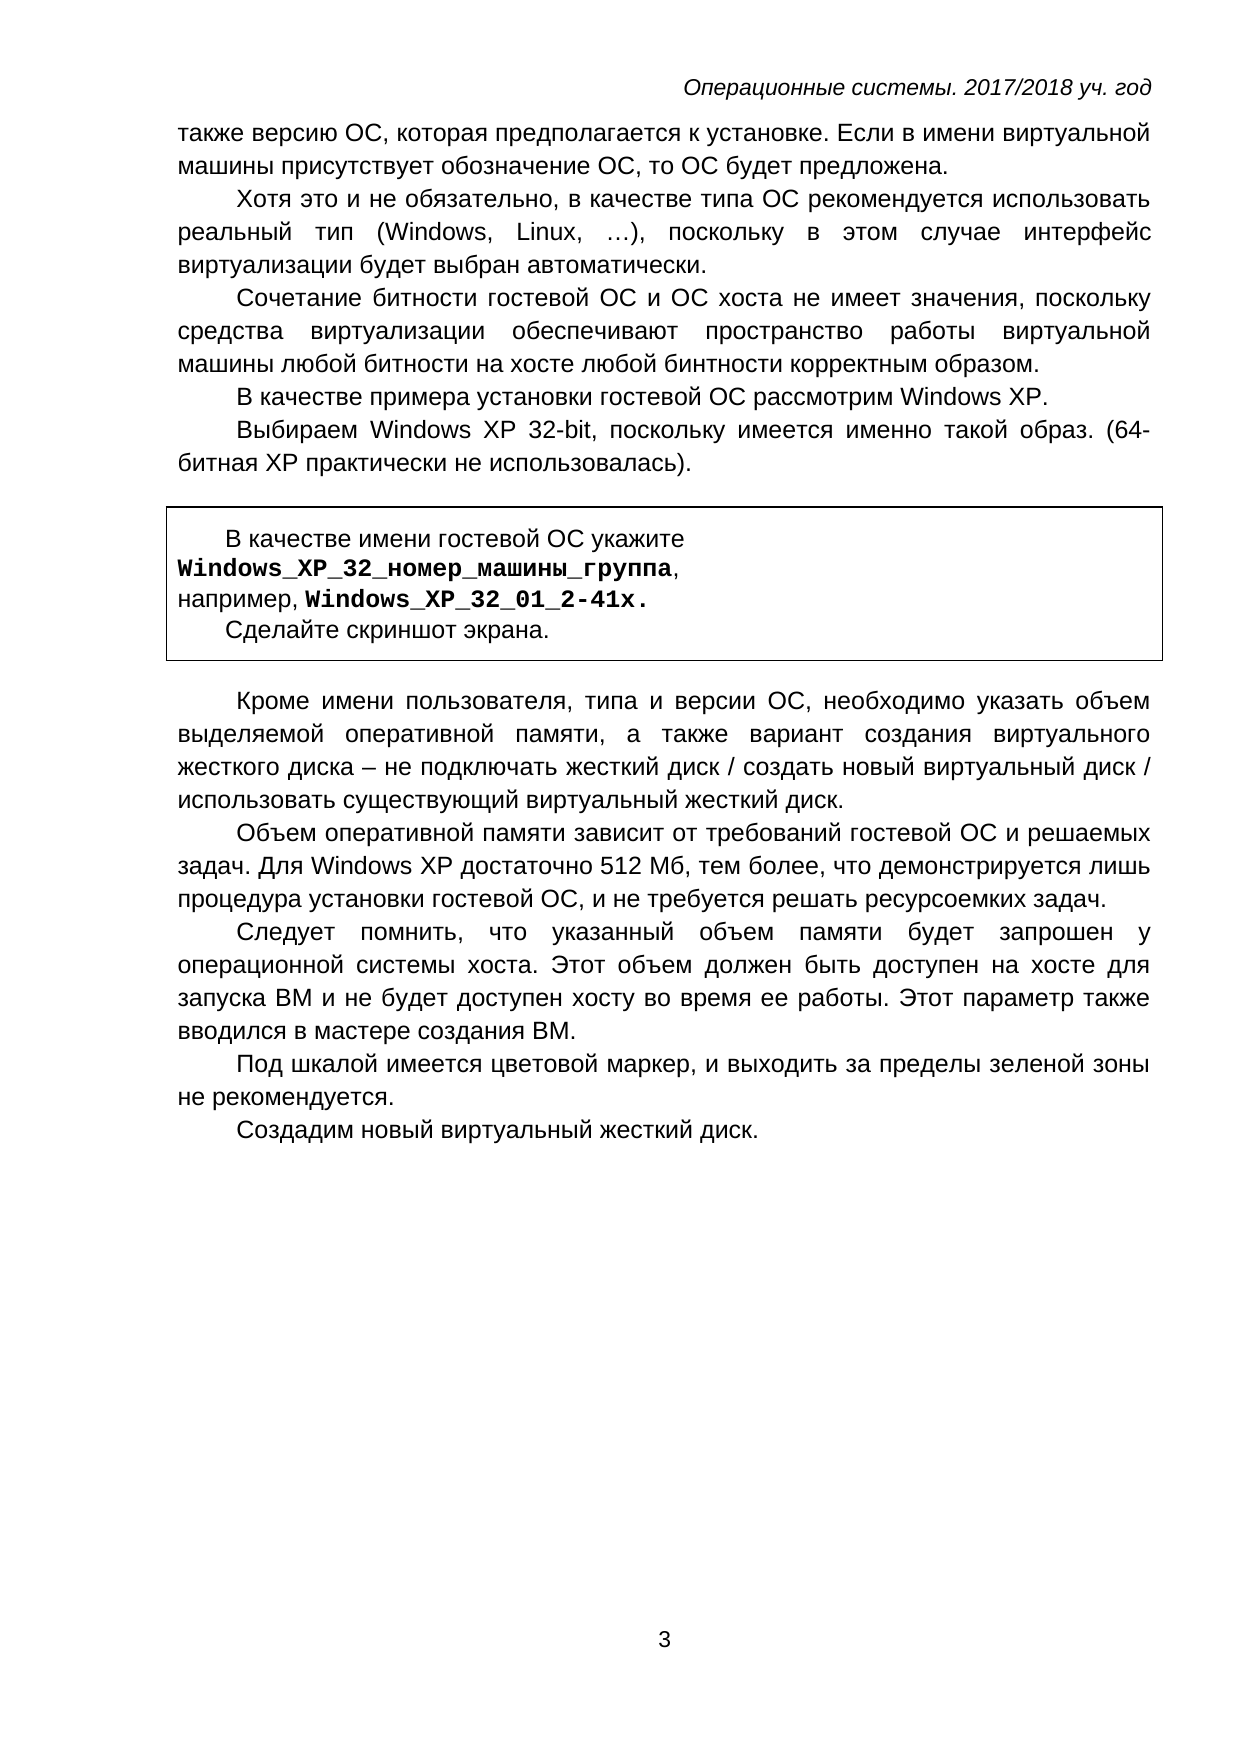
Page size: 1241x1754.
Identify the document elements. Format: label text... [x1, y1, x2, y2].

text Объем оперативной памяти зависит от требований гостевой ОС и решаемых задач. Для Windows XP достаточно 512 Мб, тем более, что демонстрируется лишь процедура установки гостевой ОС, и не требуется решать ресурсоемких задач. [177, 818, 1152, 913]
text В качестве примера установки гостевой ОС рассмотрим Windows XP. [177, 382, 1152, 411]
text Следует помнить, что указанный объем памяти будет запрошен у операционной системы хоста. Этот объем должен быть доступен на хосте для запуска ВМ и не будет доступен хосту во время ее работы. Этот параметр также вводился в мастере создания ВМ. [177, 917, 1152, 1045]
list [177, 118, 1152, 180]
text Кроме имени пользователя, типа и версии ОС, необходимо указать объем выделяемой оперативной памяти, а также вариант создания виртуального жесткого диска – не подключать жесткий диск / создать новый виртуальный диск / использовать существующий виртуальный жесткий диск. [177, 686, 1152, 814]
text Сочетание битности гостевой ОС и ОС хоста не имеет значения, поскольку средства виртуализации обеспечивают пространство работы виртуальной машины любой битности на хосте любой бинтности корректным образом. [177, 283, 1152, 378]
table_header В качестве имени гостевой ОС укажите Windows_XP_32_номер_машины_группа, например, Windows_XP_32_01_2-41x. Сделайте скриншот экрана. [167, 508, 1162, 660]
text Хотя это и не обязательно, в качестве типа ОС рекомендуется использовать реальный тип (Windows, Linux, …), поскольку в этом случае интерфейс виртуализации будет выбран автоматически. [177, 184, 1152, 279]
text Под шкалой имеется цветовой маркер, и выходить за пределы зеленой зоны не рекомендуется. [177, 1049, 1152, 1111]
text Создадим новый виртуальный жесткий диск. [177, 1115, 1152, 1144]
text Выбираем Windows XP 32-bit, поскольку имеется именно такой образ. (64-битная XP практически не использовалась). [177, 415, 1152, 477]
